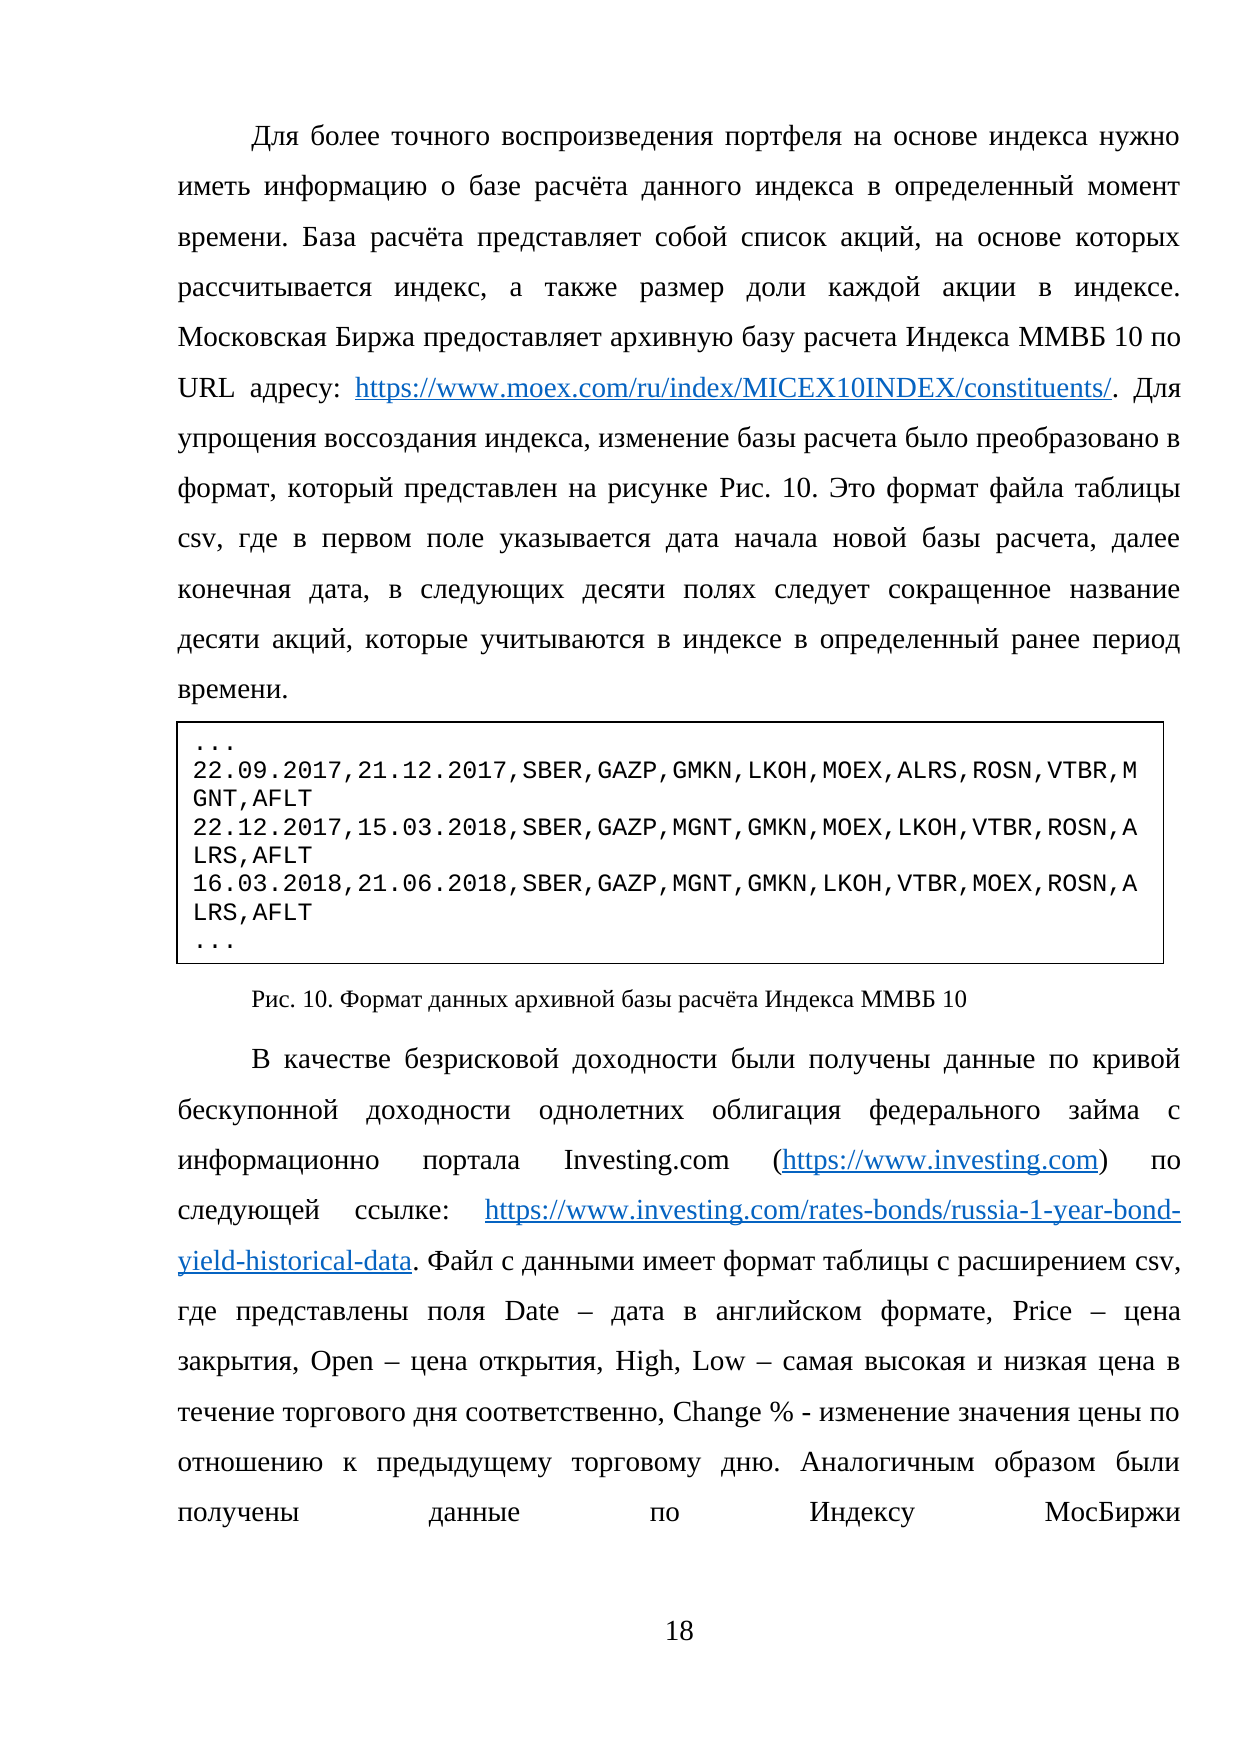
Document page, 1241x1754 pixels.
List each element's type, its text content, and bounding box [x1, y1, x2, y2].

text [177, 1042, 1181, 1528]
text Для более точного воспроизведения портфеля на основе индекса нужно иметь информацию о базе расчёта данного индекса в определенный момент времени. База расчёта представляет собой список акций, на основе которых рассчитывается индекс, а также размер доли каждой акции в индексе. Московская Биржа предоставляет архивную базу расчета Индекса ММВБ 10 по URL адресу: https://www.moex.com/ru/index/MICEX10INDEX/constituents/. Для упрощения воссоздания индекса, изменение базы расчета было преобразовано в формат, который представлен на рисунке Рис. 10. Это формат файла таблицы csv, где в первом поле указывается дата начала новой базы расчета, далее конечная дата, в следующих десяти полях следует сокращенное название десяти акций, которые учитываются в индексе в определенный ранее период времени. [177, 118, 1181, 705]
